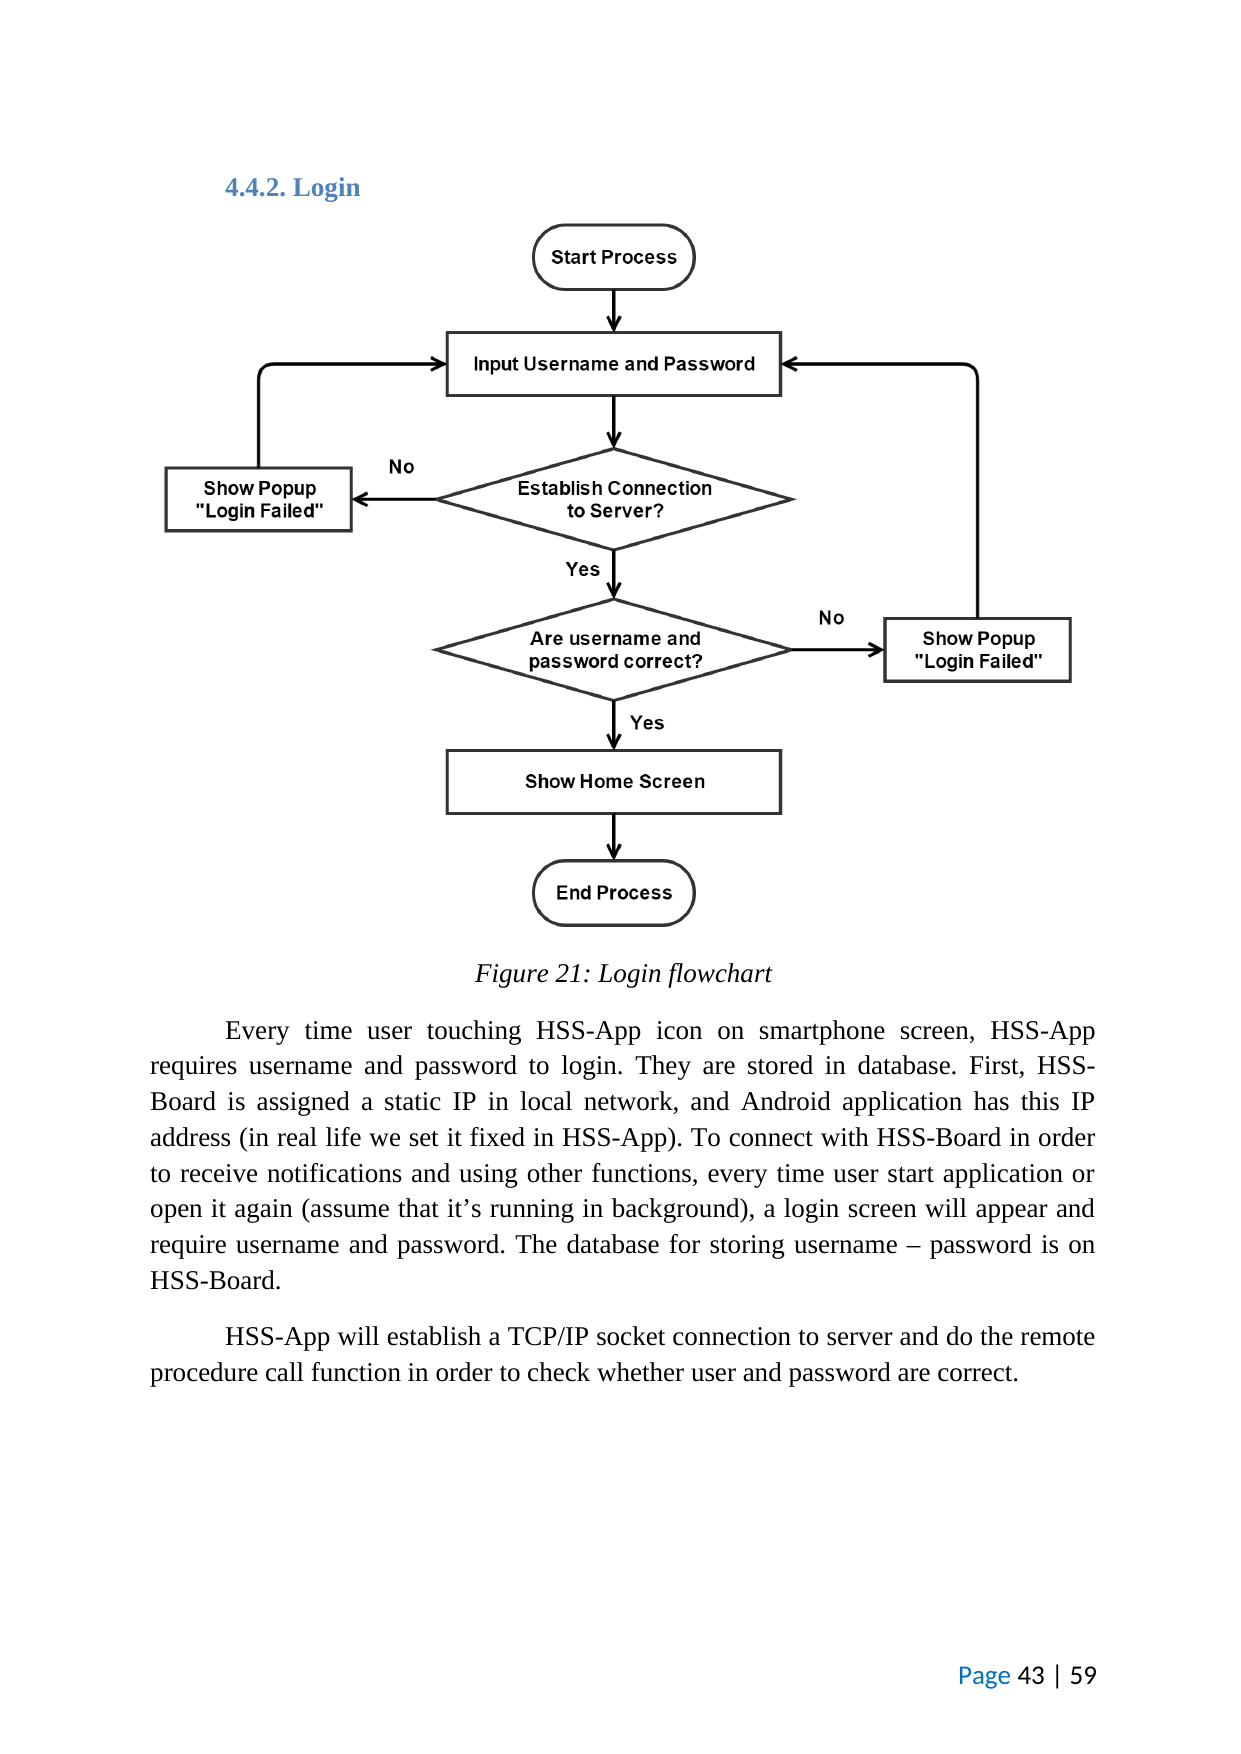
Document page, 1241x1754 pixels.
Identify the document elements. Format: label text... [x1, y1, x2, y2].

text Figure 21: Login flowchart [150, 957, 1097, 988]
text Every time user touching HSS-App icon on smartphone screen, HSS-App requires username and password to login. They are stored in database. First, HSS-Board is assigned a static IP in local network, and Android application has this IP address (in real life we set it fixed in HSS-App). To connect with HSS-Board in order to receive notifications and using other functions, every time user start application or open it again (assume that it’s running in background), a login screen will appear and require username and password. The database for storing username – password is on HSS-Board. [150, 1014, 1097, 1295]
subtitle 4.4.2. Login [150, 171, 1097, 202]
text HSS-App will establish a TCP/IP socket connection to server and do the remote procedure call function in order to check whether user and password are correct. [150, 1320, 1097, 1387]
picture [150, 206, 1097, 933]
